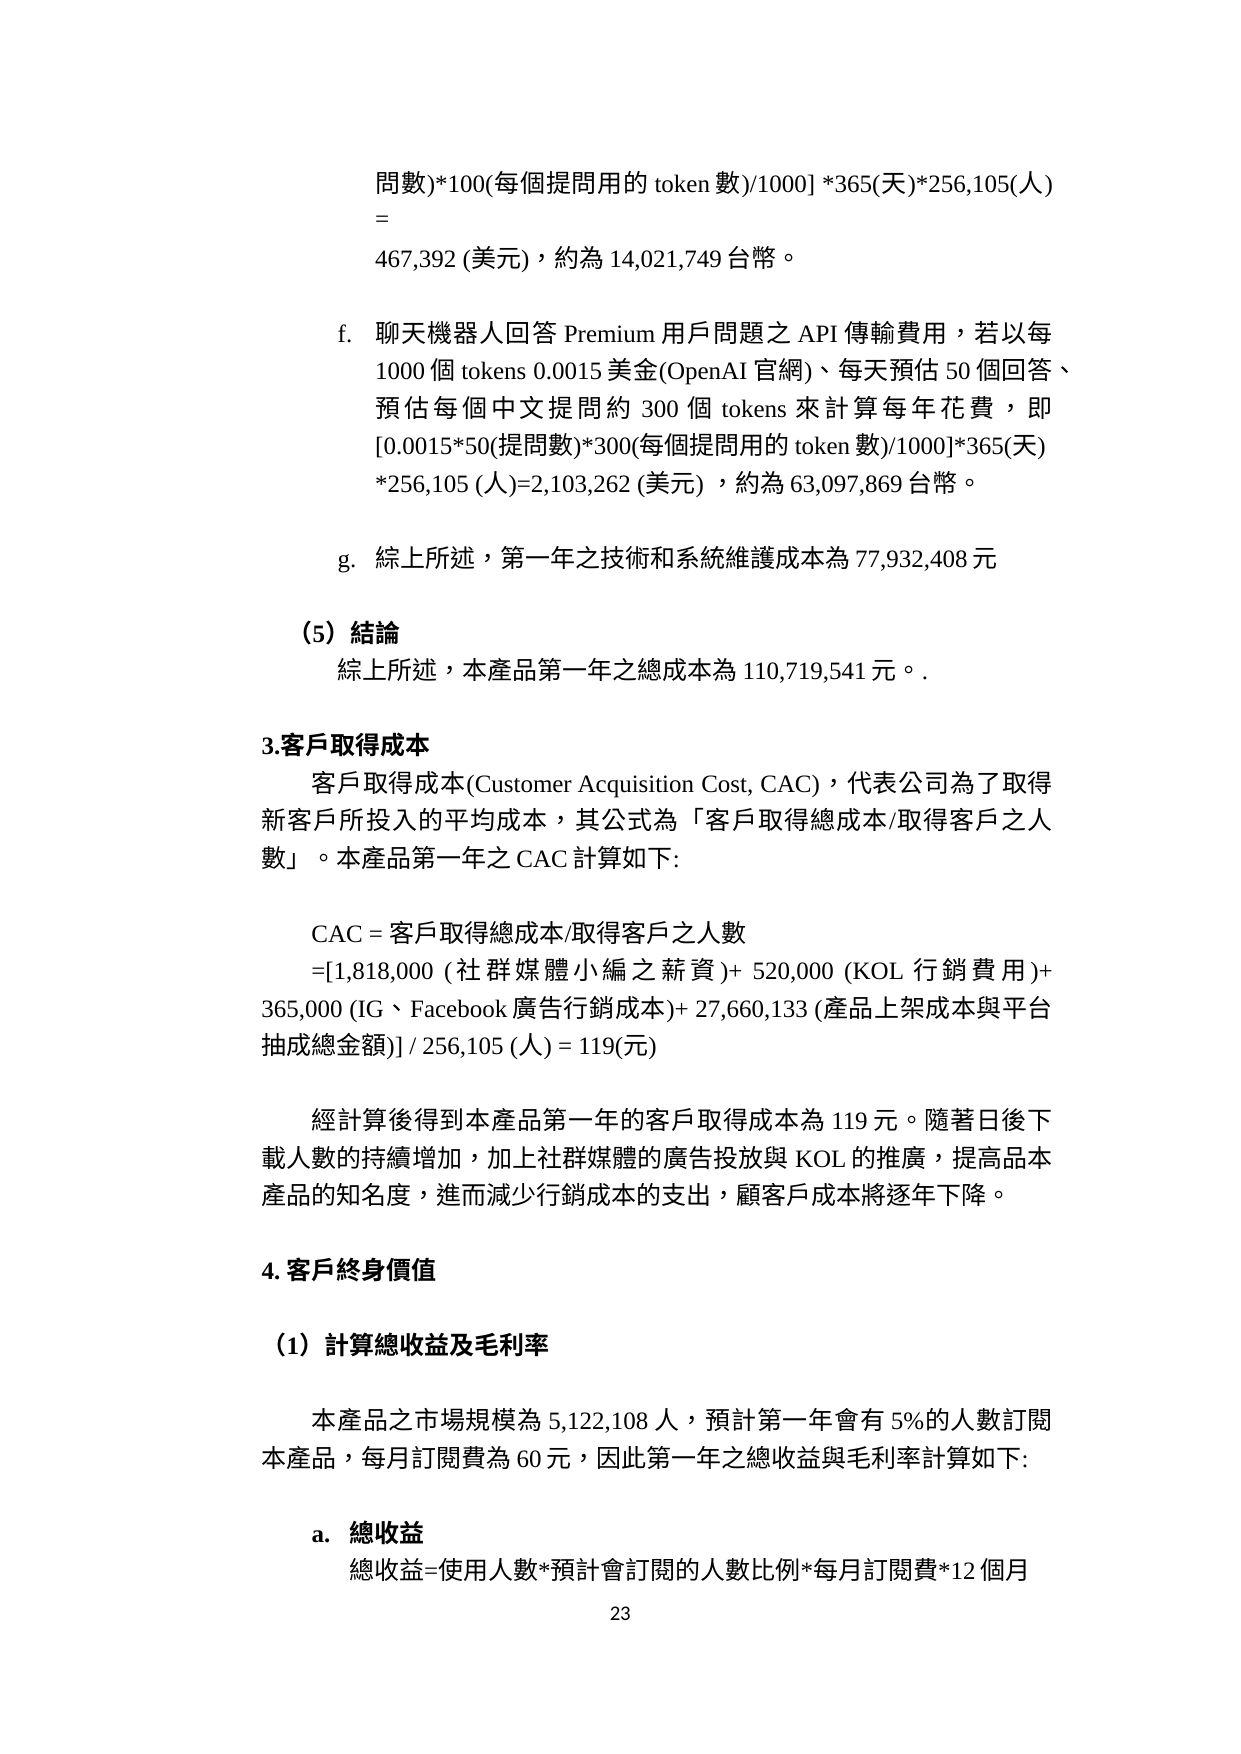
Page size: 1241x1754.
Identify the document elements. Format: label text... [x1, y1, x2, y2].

text 經計算後得到本產品第一年的客戶取得成本為119元。隨著日後下載人數的持續增加，加上社群媒體的廣告投放與KOL的推廣，提高品本產品的知名度，進而減少行銷成本的支出，顧客戶成本將逐年下降。 [261, 1100, 1053, 1212]
text CAC = 客戶取得總成本/取得客戶之人數 [261, 912, 1053, 950]
text 綜上所述，本產品第一年之總成本為110,719,541元。. [237, 650, 1053, 687]
text 本產品之市場規模為5,122,108人，預計第一年會有5%的人數訂閱本產品，每月訂閱費為60元，因此第一年之總收益與毛利率計算如下: [261, 1400, 1053, 1475]
list *256,105 (人)=2,103,262 (美元) ，約為63,097,869台幣。 [375, 462, 1053, 500]
list 總收益=使用人數*預計會訂閱的人數比例*每月訂閱費*12個月 [349, 1550, 1053, 1587]
list 問數)*100(每個提問用的token數)/1000] *365(天)*256,105(人)= [375, 162, 1053, 237]
list 聊天機器人回答Premium用戶問題之API傳輸費用，若以每1000個tokens 0.0015美金(OpenAI官網)、每天預估50個回答、預估每個中文提問約300個tokens來計算每年花費，即[0.0015*50(提問數)*300(每個提問用的token數)/1000]*365(天) [337, 312, 1053, 462]
text 客戶取得成本(Customer Acquisition Cost, CAC)，代表公司為了取得新客戶所投入的平均成本，其公式為「客戶取得總成本/取得客戶之人數」。本產品第一年之CAC計算如下: [261, 762, 1053, 875]
text 4. 客戶終身價值 [187, 1250, 1053, 1287]
text （1）計算總收益及毛利率 [211, 1325, 1053, 1362]
list 467,392 (美元)，約為14,021,749台幣。 [375, 237, 1053, 275]
text =[1,818,000 (社群媒體小編之薪資)+ 520,000 (KOL行銷費用)+ 365,000 (IG、Facebook廣告行銷成本)+ 27,660,133 (產品上架成本與平台抽成總金額)] / 256,105 (人) = 119(元) [261, 950, 1053, 1062]
list 總收益 [311, 1512, 1053, 1550]
list 綜上所述，第一年之技術和系統維護成本為77,932,408元 [337, 537, 1053, 575]
text （5）結論 [237, 612, 1053, 650]
text 3.客戶取得成本 [187, 725, 1053, 762]
